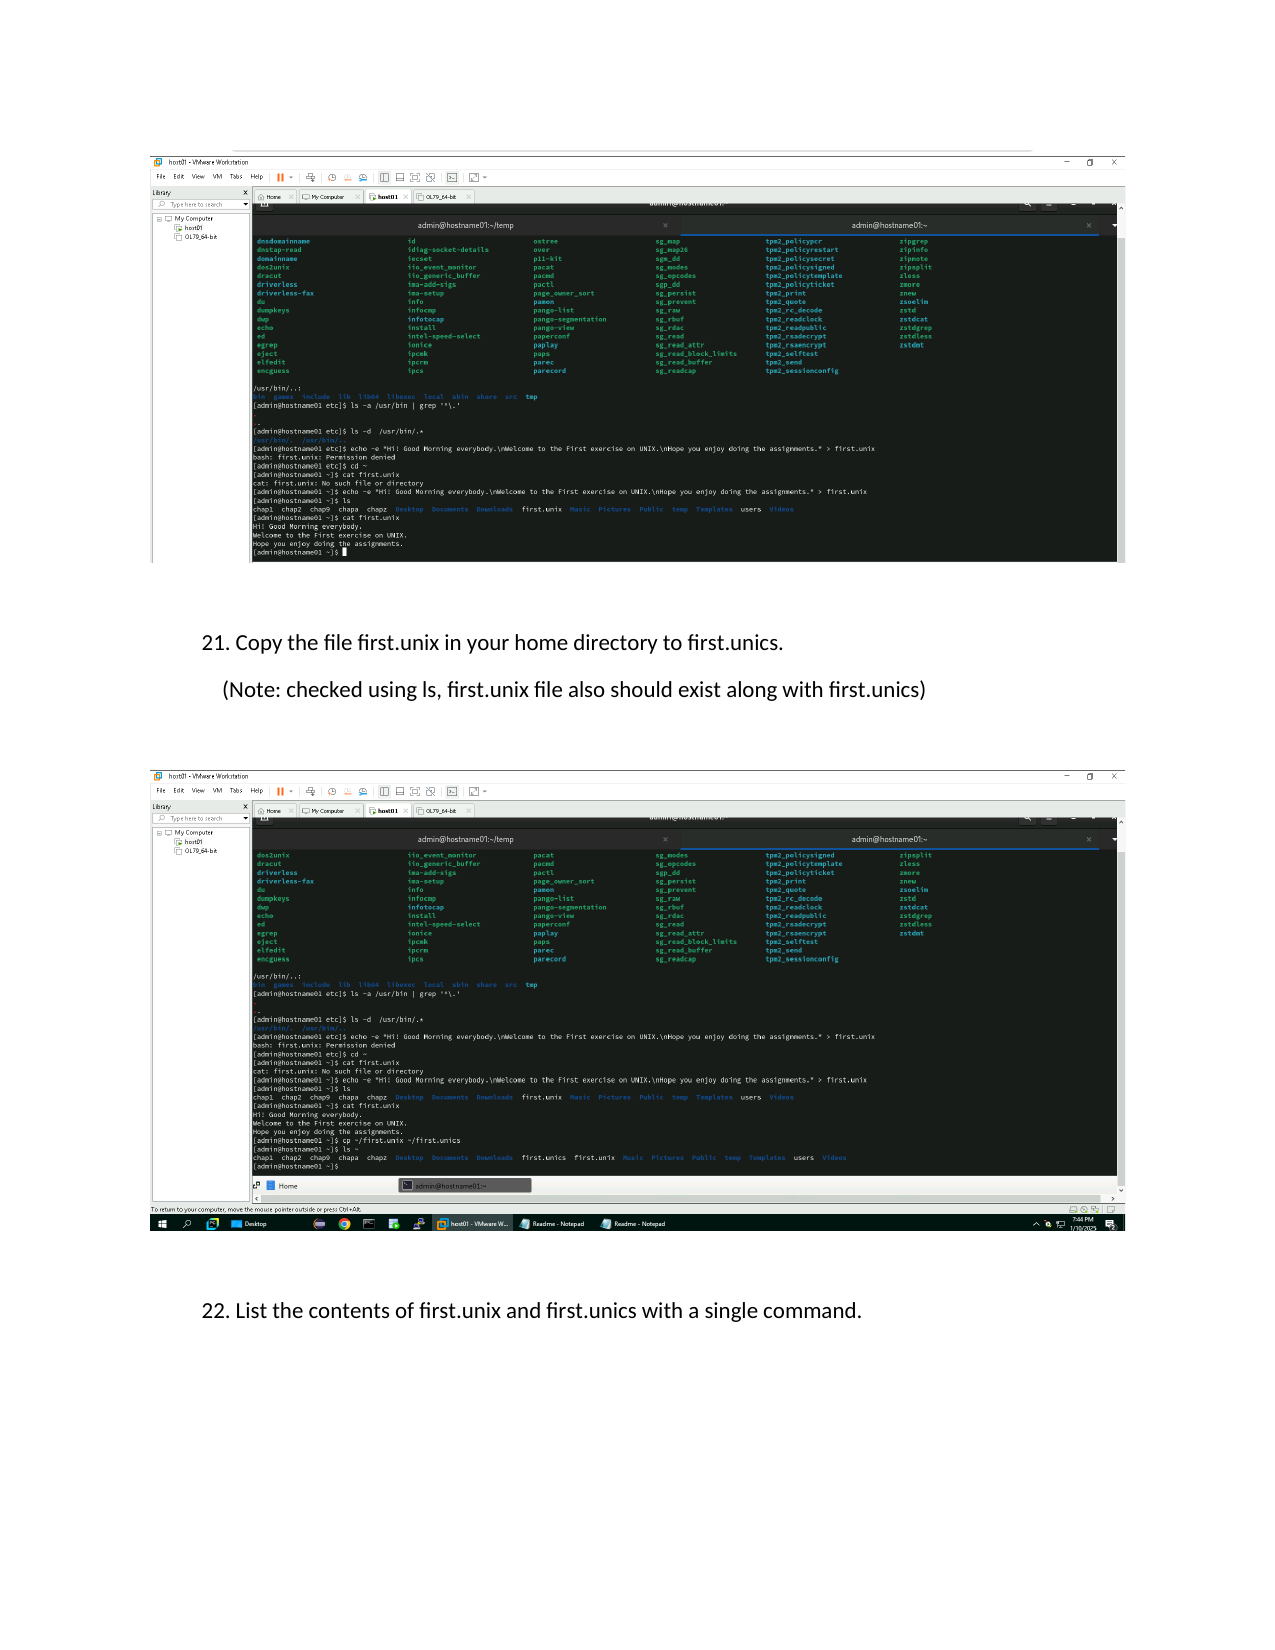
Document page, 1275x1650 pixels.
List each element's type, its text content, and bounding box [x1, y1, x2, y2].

text 21. Copy the file first.unix in your home directory to first.unics. [150, 628, 1125, 656]
picture [150, 150, 1125, 563]
text 22. List the contents of first.unix and first.unics with a single command. [150, 1296, 1125, 1324]
picture [150, 768, 1125, 1231]
text (Note: checked using ls, first.unix file also should exist along with first.unics) [150, 675, 1125, 703]
